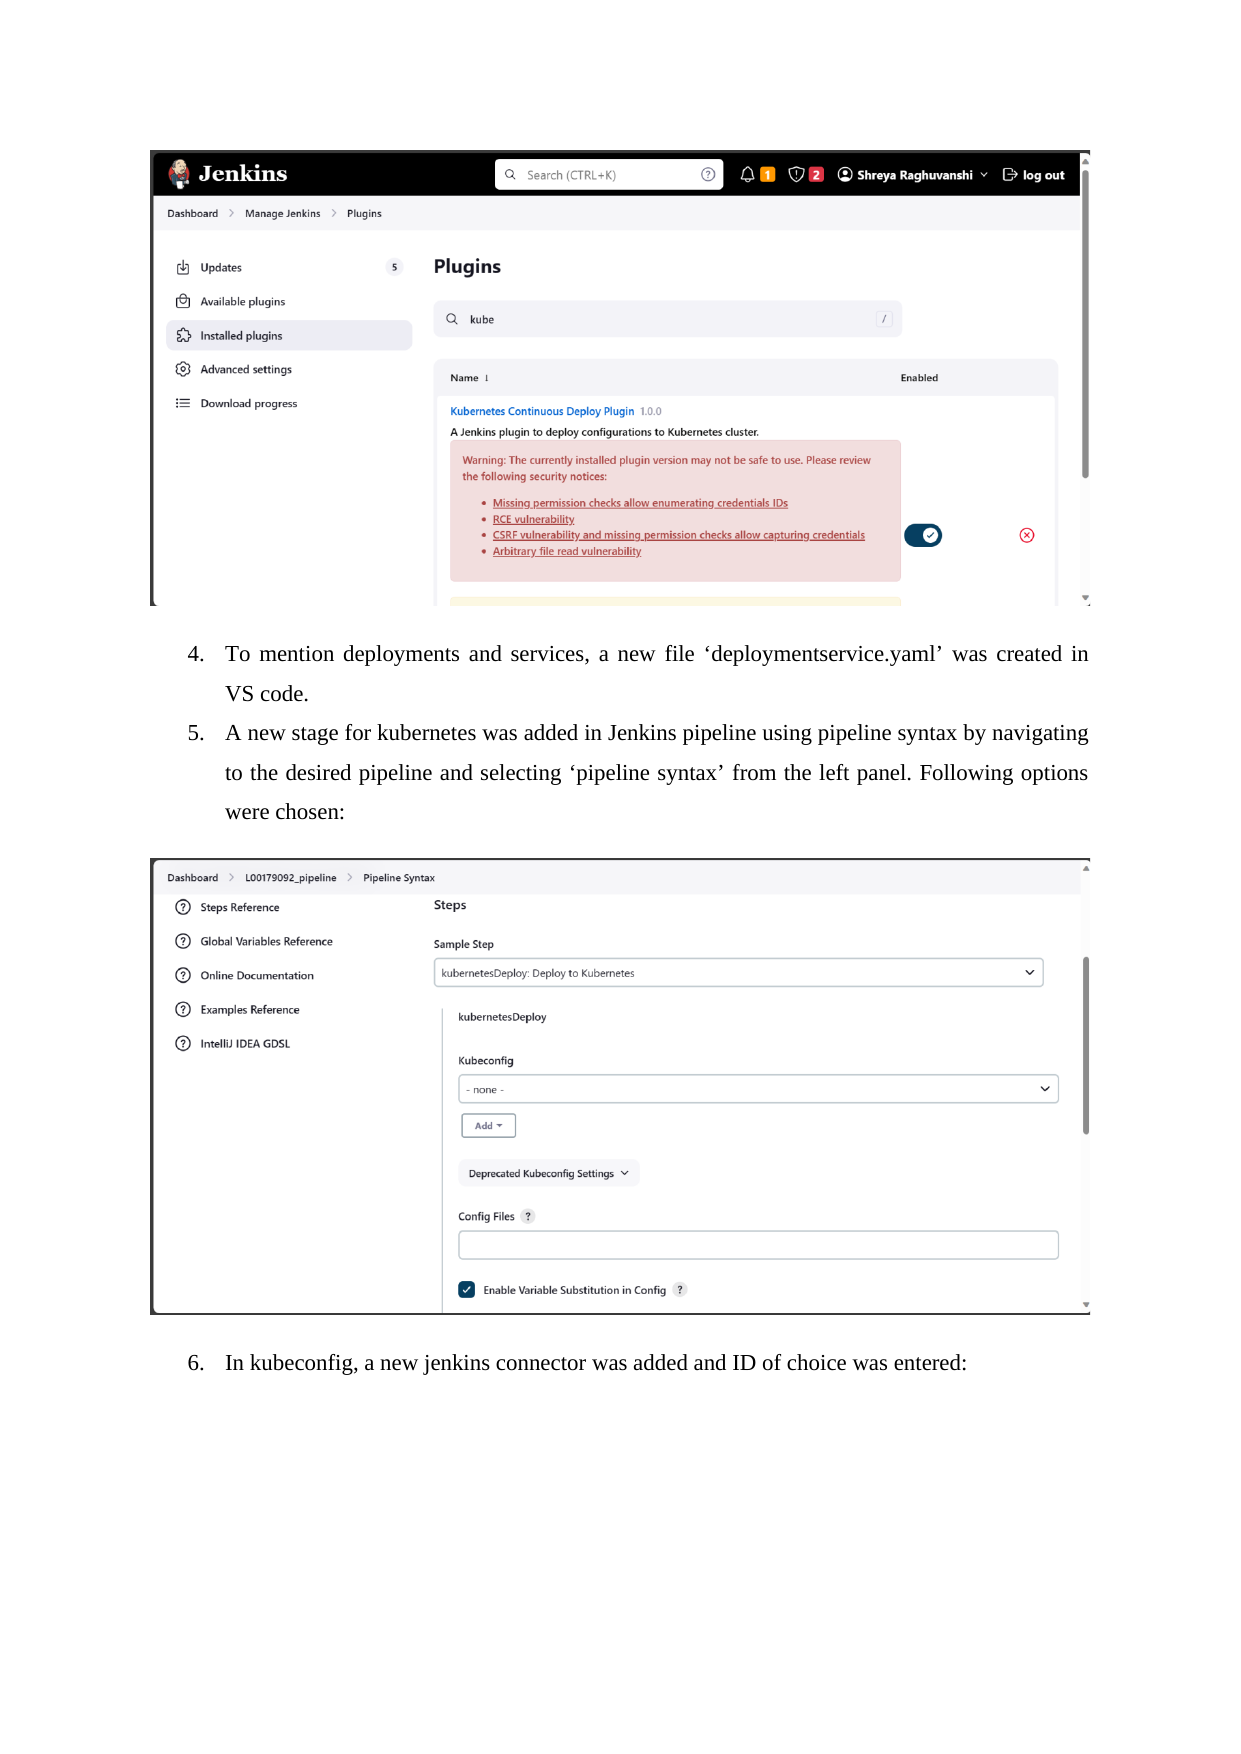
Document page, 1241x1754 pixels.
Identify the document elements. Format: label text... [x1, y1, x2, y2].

list A new stage for kubernetes was added in Jenkins pipeline using pipeline syntax by navigating to the desired pipeline and selecting ‘pipeline syntax’ from the left panel. Following options were chosen: [187, 719, 1090, 824]
picture [150, 858, 1091, 1315]
list To mention deployments and services, a new file ‘deploymentservice.yaml’ was created in VS code. [187, 640, 1090, 706]
picture [150, 150, 1091, 606]
list In kubeconfig, a new jenkins connector was added and ID of choice was entered: [187, 1349, 1090, 1376]
